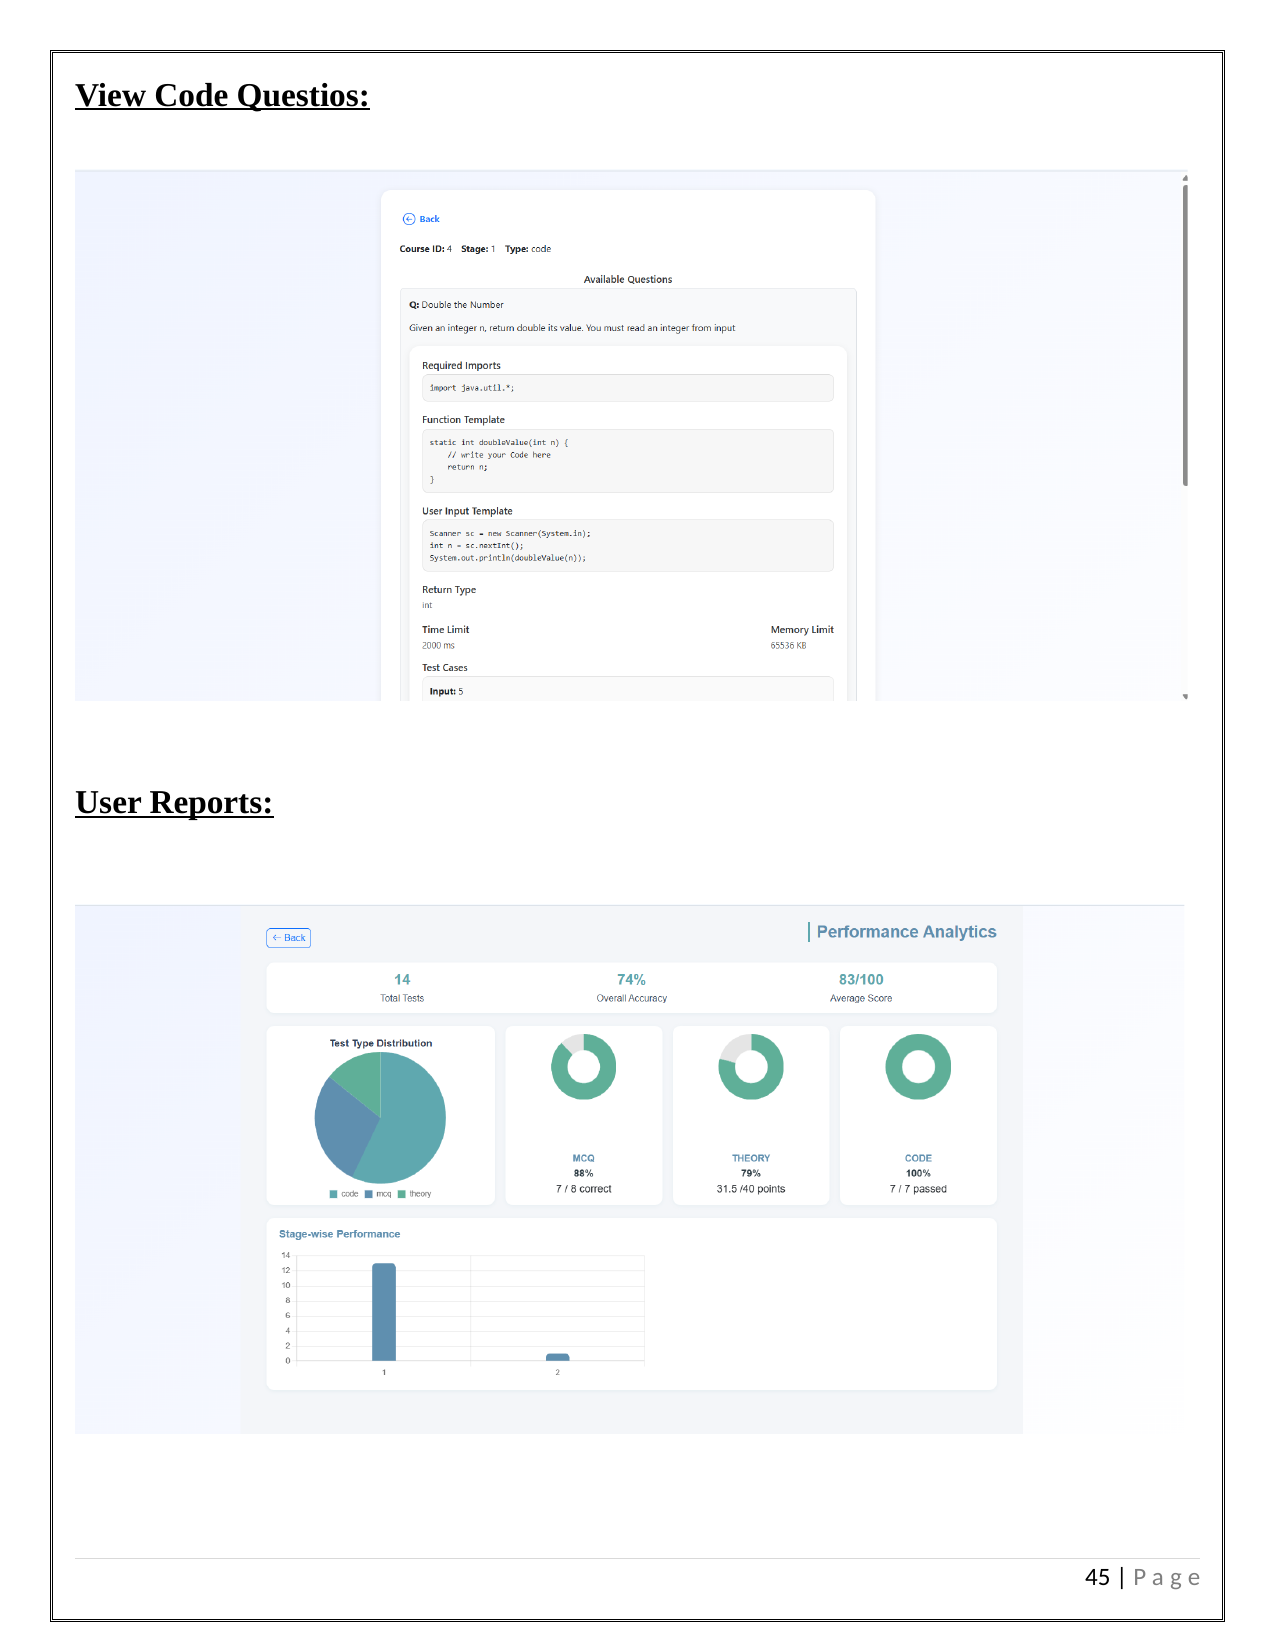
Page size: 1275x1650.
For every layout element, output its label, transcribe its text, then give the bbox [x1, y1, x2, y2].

text View Code Questios: [75, 75, 1116, 148]
picture [75, 904, 1185, 1434]
text User Reports: [75, 783, 1116, 821]
picture [75, 169, 1188, 701]
